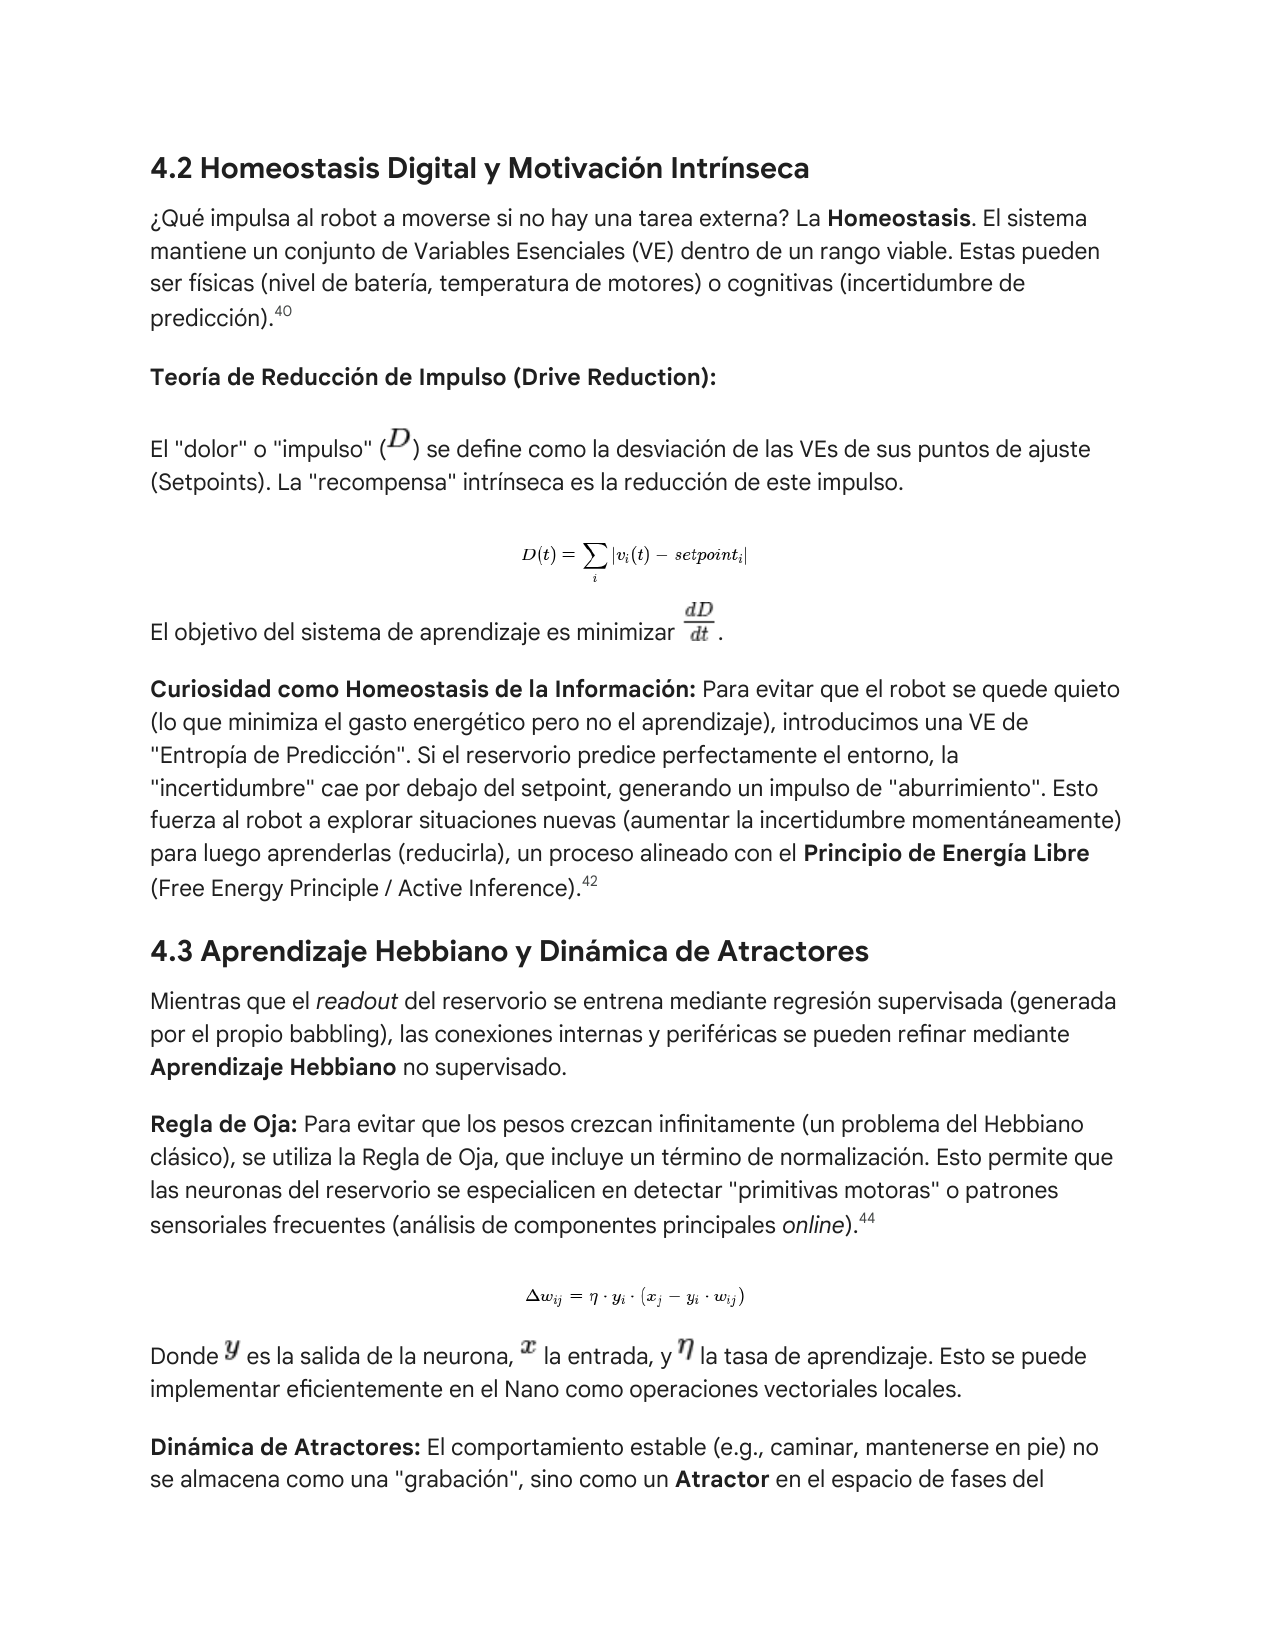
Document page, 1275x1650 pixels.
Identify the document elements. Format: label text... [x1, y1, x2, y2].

picture [150, 526, 1119, 599]
text El "dolor" o "impulso" () se define como la desviación de las VEs de sus puntos de ajuste (Setpoints). La "recompensa" intrínseca es la reducción de este impulso. [150, 421, 1125, 497]
text Teoría de Reducción de Impulso (Drive Reduction): [150, 363, 1125, 392]
text Mientras que el readout del reservorio se entrena mediante regresión supervisada (generada por el propio babbling), las conexiones internas y periféricas se pueden refinar mediante Aprendizaje Hebbiano no supervisado. [150, 987, 1125, 1081]
picture [681, 602, 718, 641]
text Regla de Oja: Para evitar que los pesos crezcan infinitamente (un problema del Hebbiano clásico), se utiliza la Regla de Oja, que incluye un término de normalización. Esto permite que las neuronas del reservorio se especialicen en detectar "primitivas motoras" o patrones sensoriales frecuentes (análisis de componentes principales online).44 [150, 1110, 1125, 1240]
text ¿Qué impulsa al robot a moverse si no hay una tarea externa? La Homeostasis. El sistema mantiene un conjunto de Variables Esenciales (VE) dentro de un rango viable. Estas pueden ser físicas (nivel de batería, temperatura de motores) o cognitivas (incertidumbre de predicción).40 [150, 204, 1125, 334]
picture [677, 1326, 694, 1365]
subtitle 4.2 Homeostasis Digital y Motivación Intrínseca [150, 150, 1125, 187]
picture [386, 421, 413, 458]
picture [520, 1327, 538, 1365]
subtitle 4.3 Aprendizaje Hebbiano y Dinámica de Atractores [150, 933, 1125, 970]
text El objetivo del sistema de aprendizaje es minimizar . [150, 602, 1125, 647]
text Curiosidad como Homeostasis de la Información: Para evitar que el robot se quede quieto (lo que minimiza el gasto energético pero no el aprendizaje), introducimos una VE de "Entropía de Predicción". Si el reservorio predice perfectamente el entorno, la "incertidumbre" cae por debajo del setpoint, generando un impulso de "aburrimiento". Esto fuerza al robot a explorar situaciones nuevas (aumentar la incertidumbre momentáneamente) para luego aprenderlas (reducirla), un proceso alineado con el Principio de Energía Libre (Free Energy Principle / Active Inference).42 [150, 676, 1125, 904]
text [150, 1433, 1125, 1494]
picture [224, 1326, 241, 1365]
text Donde es la salida de la neurona, la entrada, y la tasa de aprendizaje. Esto se puede implementar eficientemente en el Nano como operaciones vectoriales locales. [150, 1326, 1125, 1404]
picture [150, 1269, 1119, 1323]
